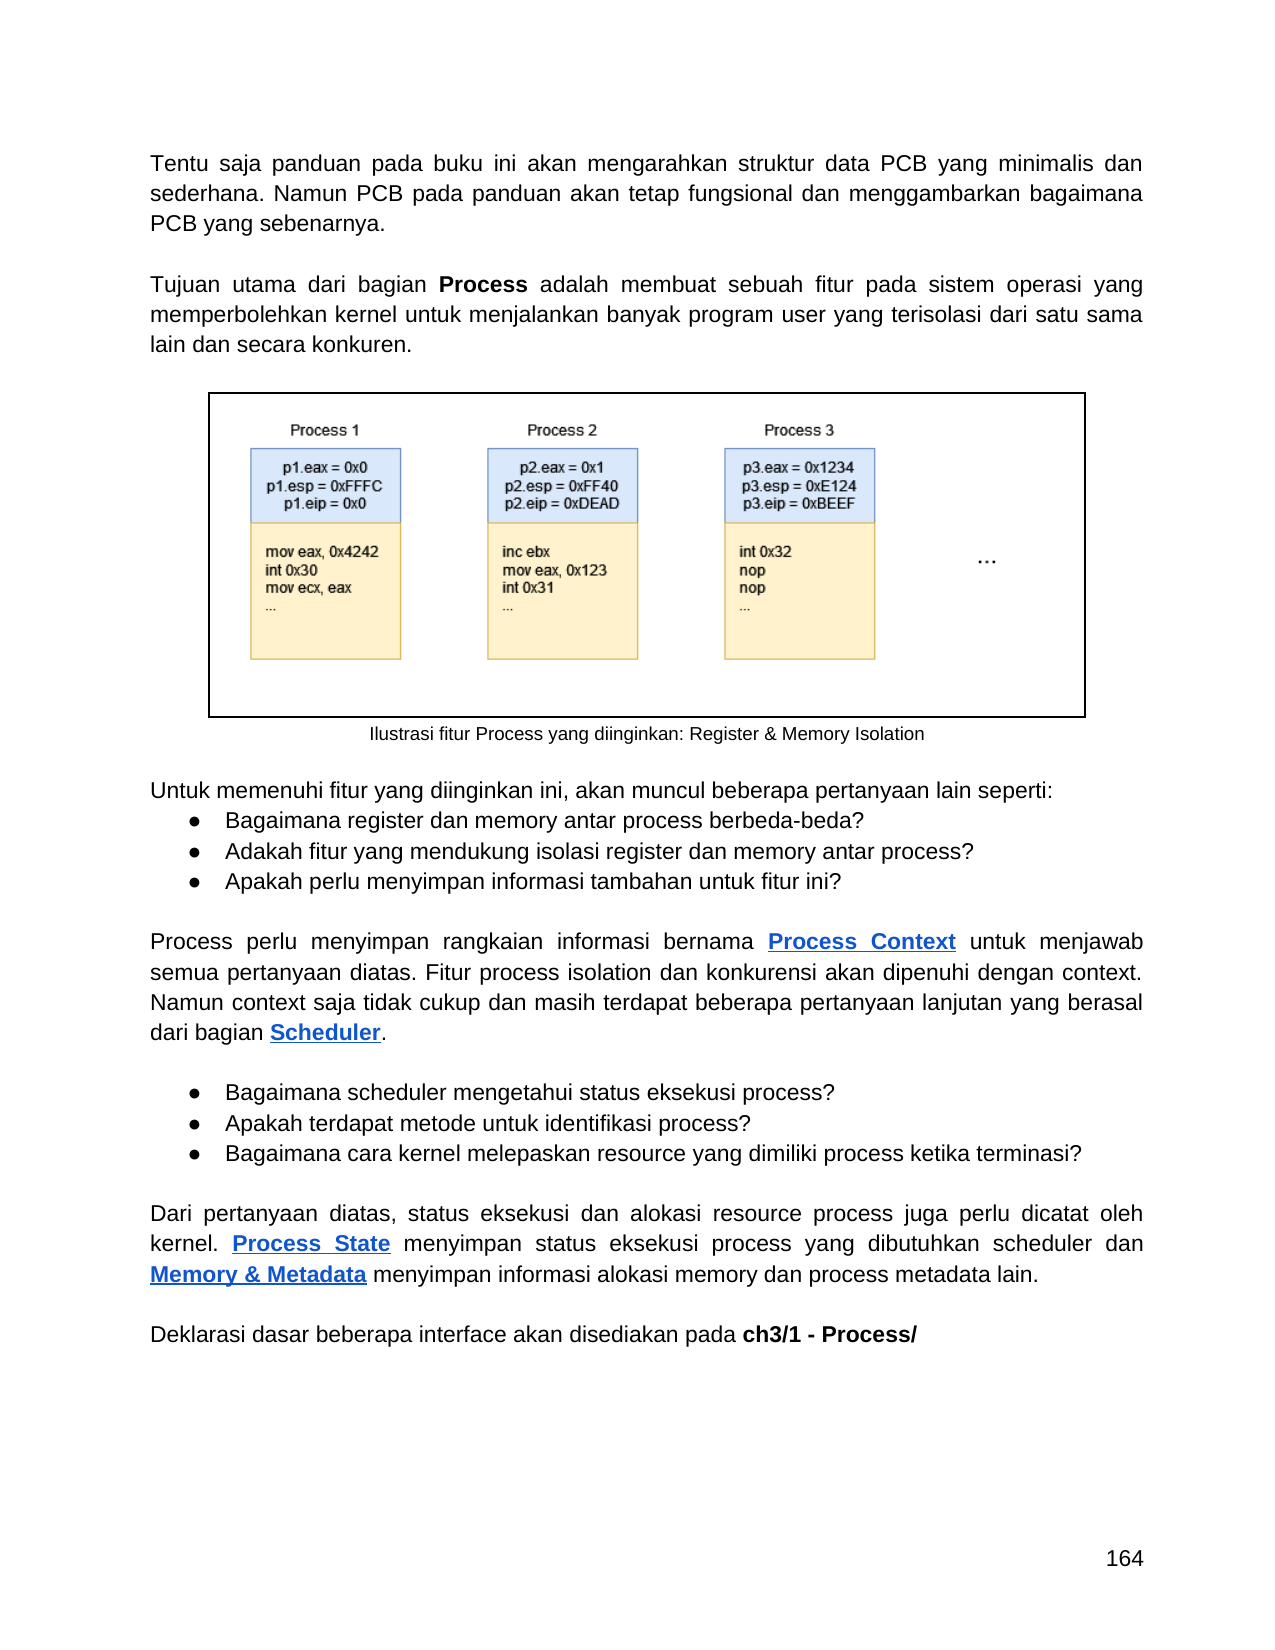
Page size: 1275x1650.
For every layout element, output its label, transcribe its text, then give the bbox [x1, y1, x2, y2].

text Ilustrasi fitur Process yang diinginkan: Register & Memory Isolation [150, 722, 1144, 744]
list Bagaimana register dan memory antar process berbeda-beda? [187, 807, 1144, 834]
text Tujuan utama dari bagian Process adalah membuat sebuah fitur pada sistem operasi yang memperbolehkan kernel untuk menjalankan banyak program user yang terisolasi dari satu sama lain dan secara konkuren. [150, 271, 1144, 358]
list Bagaimana cara kernel melepaskan resource yang dimiliki process ketika terminasi? [187, 1140, 1144, 1166]
list Bagaimana scheduler mengetahui status eksekusi process? [187, 1079, 1144, 1106]
text Deklarasi dasar beberapa interface akan disediakan pada ch3/1 - Process/ [150, 1321, 1144, 1347]
text Dari pertanyaan diatas, status eksekusi dan alokasi resource process juga perlu dicatat oleh kernel. Process State menyimpan status eksekusi process yang dibutuhkan scheduler dan Memory & Metadata menyimpan informasi alokasi memory dan process metadata lain. [150, 1200, 1144, 1287]
text Untuk memenuhi fitur yang diinginkan ini, akan muncul beberapa pertanyaan lain seperti: [150, 777, 1144, 804]
list Apakah terdapat metode untuk identifikasi process? [187, 1109, 1144, 1136]
list Apakah perlu menyimpan informasi tambahan untuk fitur ini? [187, 868, 1144, 894]
list Adakah fitur yang mendukung isolasi register dan memory antar process? [187, 838, 1144, 864]
text Process perlu menyimpan rangkaian informasi bernama Process Context untuk menjawab semua pertanyaan diatas. Fitur process isolation dan konkurensi akan dipenuhi dengan context. Namun context saja tidak cukup dan masih terdapat beberapa pertanyaan lanjutan yang berasal dari bagian Scheduler. [150, 928, 1144, 1045]
text Tentu saja panduan pada buku ini akan mengarahkan struktur data PCB yang minimalis dan sederhana. Namun PCB pada panduan akan tetap fungsional dan menggambarkan bagaimana PCB yang sebenarnya. [150, 150, 1144, 237]
picture [210, 394, 1084, 716]
